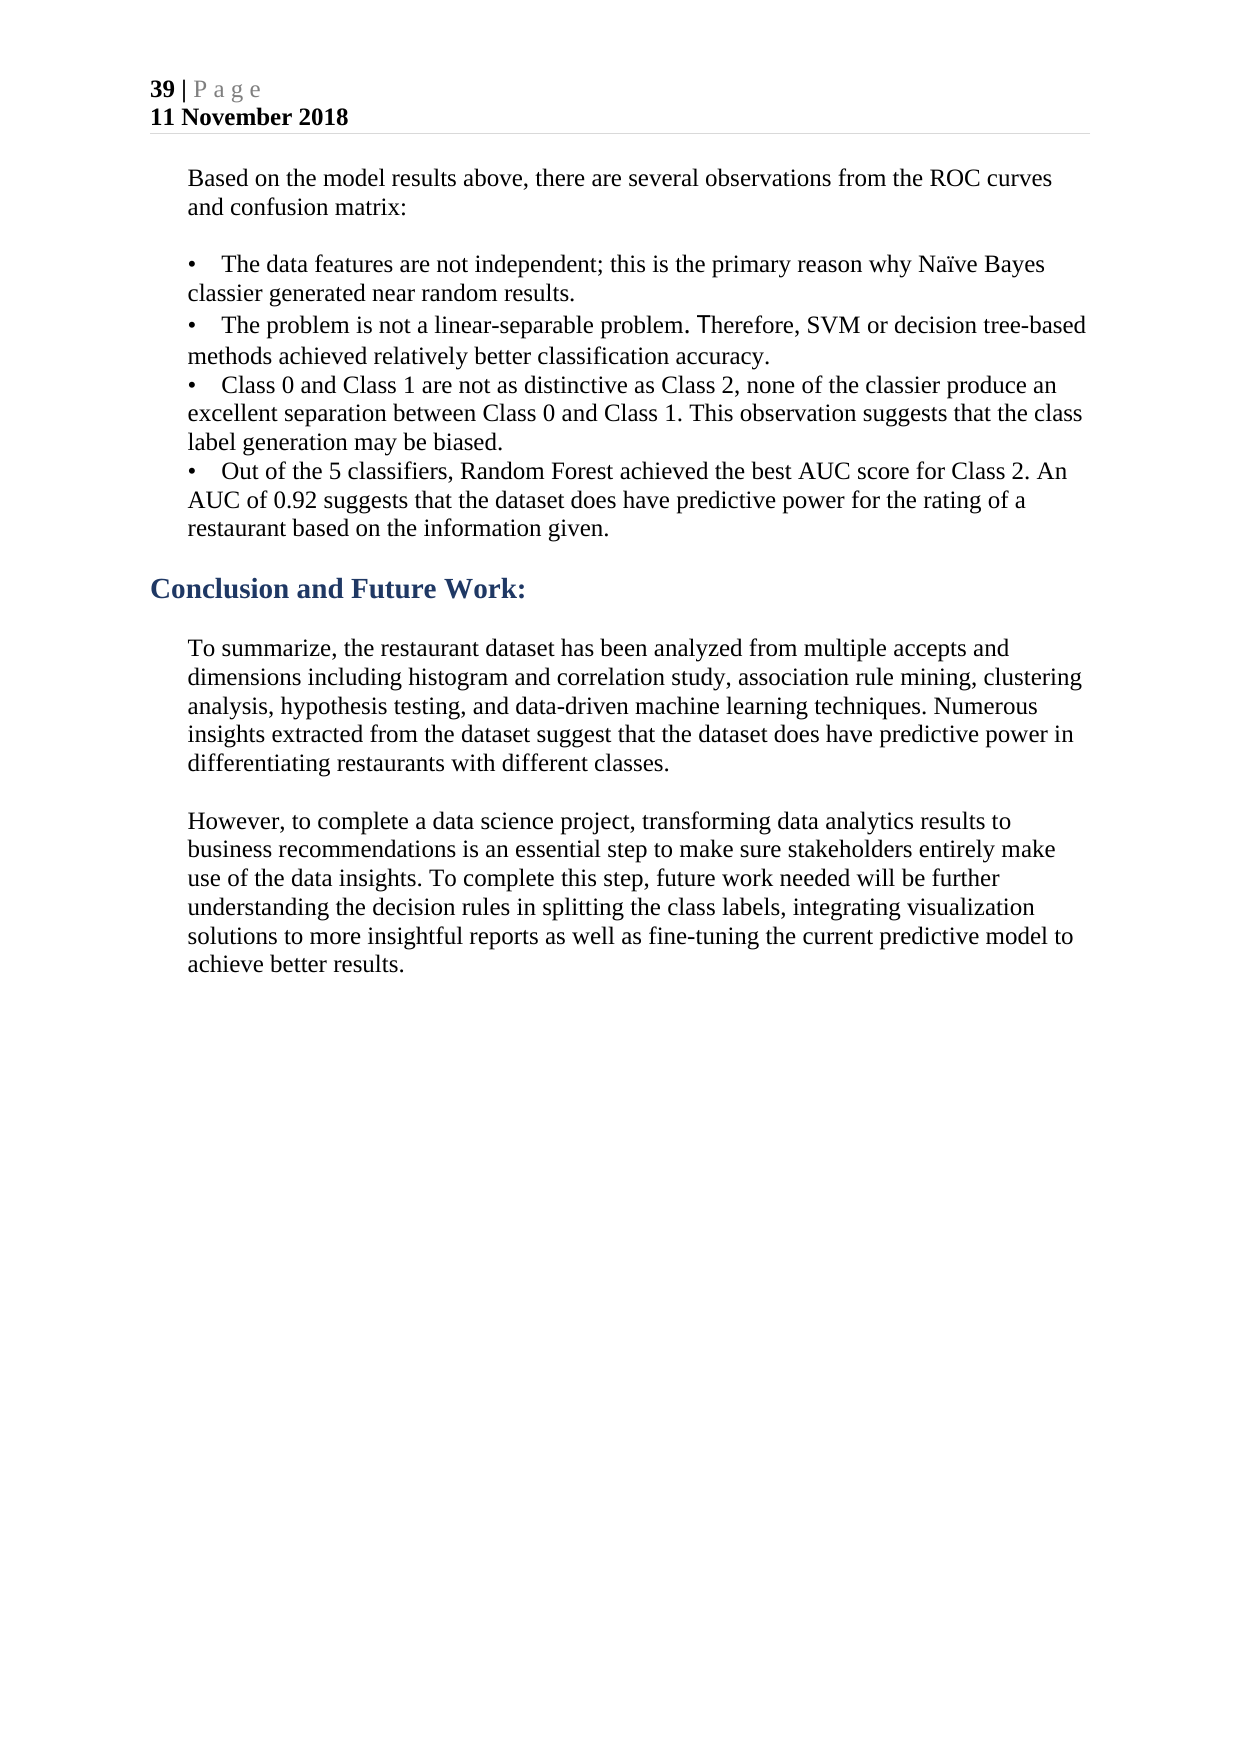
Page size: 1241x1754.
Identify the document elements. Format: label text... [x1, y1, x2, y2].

text Conclusion and Future Work: [150, 571, 1090, 604]
text • Class 0 and Class 1 are not as distinctive as Class 2, none of the classier produce an excellent separation between Class 0 and Class 1. This observation suggests that the class label generation may be biased. [187, 370, 1090, 456]
text Based on the model results above, there are several observations from the ROC curves and confusion matrix: [187, 163, 1090, 221]
text • Out of the 5 classifiers, Random Forest achieved the best AUC score for Class 2. An AUC of 0.92 suggests that the dataset does have predictive power for the rating of a restaurant based on the information given. [187, 456, 1090, 542]
text However, to complete a data science project, transforming data analytics results to business recommendations is an essential step to make sure stakeholders entirely make use of the data insights. To complete this step, future work needed will be further understanding the decision rules in splitting the class labels, integrating visualization solutions to more insightful reports as well as fine-tuning the current predictive model to achieve better results. [187, 806, 1090, 978]
text • The problem is not a linear-separable problem. Therefore, SVM or decision tree-based methods achieved relatively better classification accuracy. [187, 307, 1090, 370]
text • The data features are not independent; this is the primary reason why Naïve Bayes classier generated near random results. [187, 249, 1090, 307]
text To summarize, the restaurant dataset has been analyzed from multiple accepts and dimensions including histogram and correlation study, association rule mining, clustering analysis, hypothesis testing, and data-driven machine learning techniques. Numerous insights extracted from the dataset suggest that the dataset does have predictive power in differentiating restaurants with different classes. [187, 633, 1090, 777]
